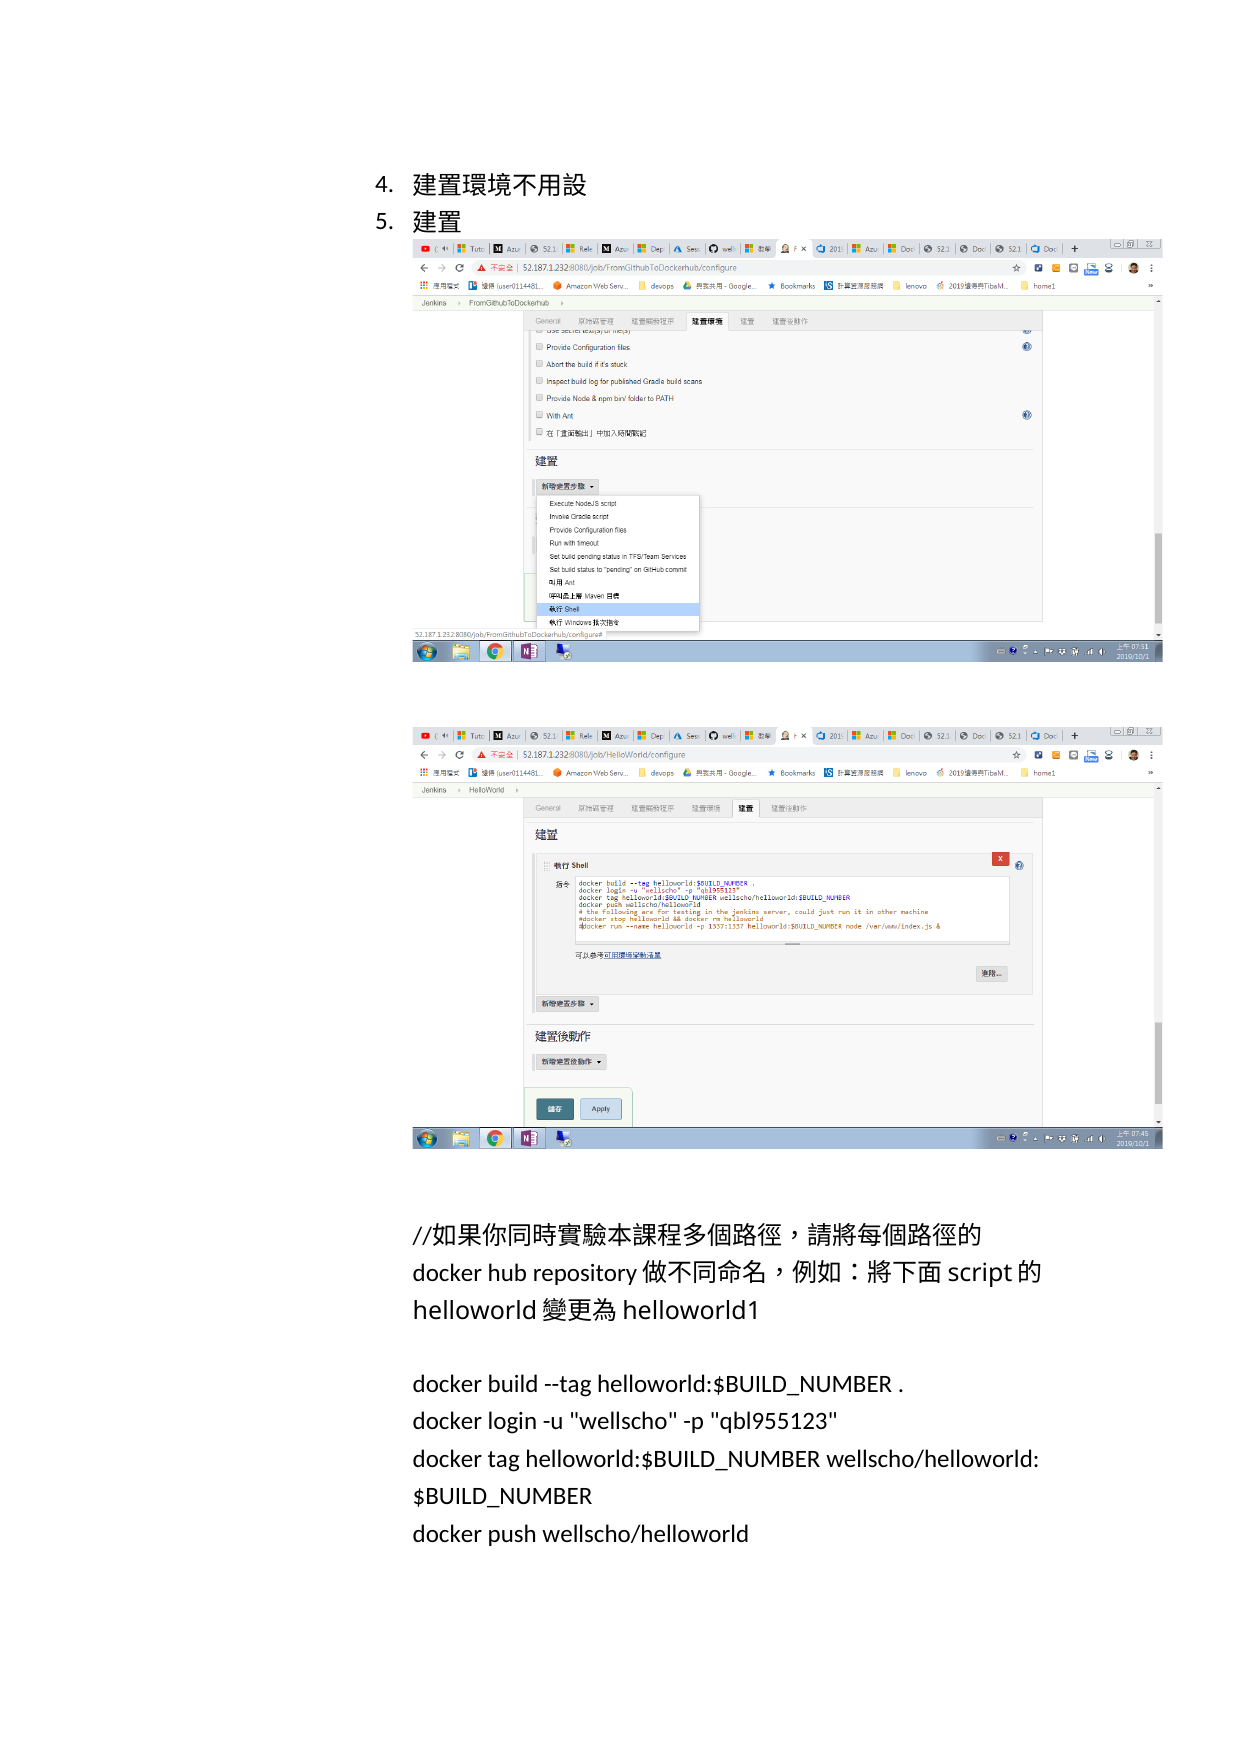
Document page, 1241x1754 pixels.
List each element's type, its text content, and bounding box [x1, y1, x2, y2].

picture [412, 727, 1163, 1149]
list 建置 [375, 202, 1053, 239]
text docker build --tag helloworld:$BUILD_NUMBER . [412, 1364, 1053, 1402]
text docker tag helloworld:$BUILD_NUMBER wellscho/helloworld:$BUILD_NUMBER [412, 1439, 1053, 1514]
list 建置環境不用設 [375, 164, 1053, 202]
text docker push wellscho/helloworld [412, 1514, 1053, 1552]
picture [412, 239, 1163, 662]
text docker login -u "wellscho" -p "qbl955123" [412, 1402, 1053, 1439]
text //如果你同時實驗本課程多個路徑，請將每個路徑的docker hub repository做不同命名，例如：將下面script的helloworld變更為helloworld1 [412, 1214, 1053, 1327]
